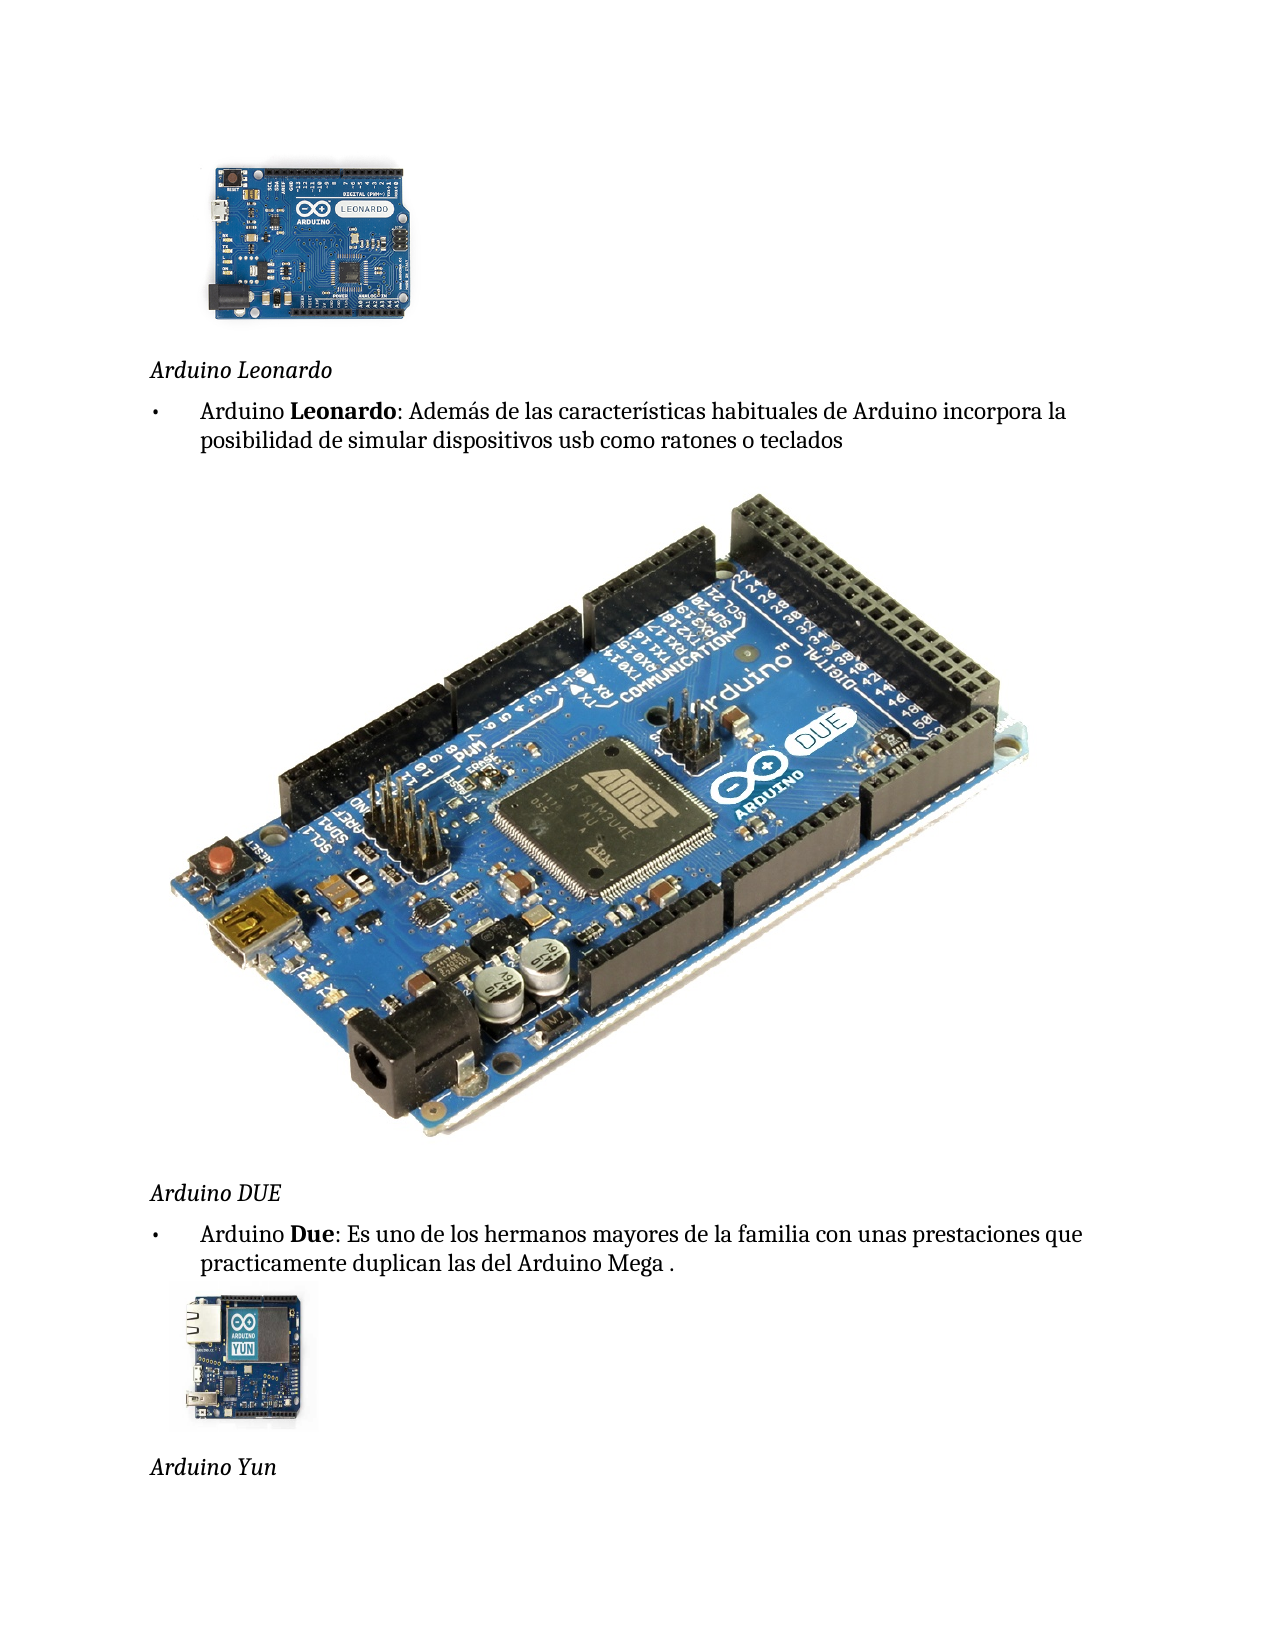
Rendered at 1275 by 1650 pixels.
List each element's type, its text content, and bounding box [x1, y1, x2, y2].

text Arduino Leonardo [150, 356, 1125, 384]
picture [168, 150, 450, 335]
text Arduino DUE [150, 1179, 1125, 1208]
picture [168, 1281, 319, 1432]
list Arduino Leonardo: Además de las características habituales de Arduino incorpora la posibilidad de simular dispositivos usb como ratones o teclados [150, 397, 1125, 454]
list Arduino Due: Es uno de los hermanos mayores de la familia con unas prestaciones que practicamente duplican las del Arduino Mega . [150, 1220, 1125, 1278]
text Arduino Yun [150, 1452, 1125, 1481]
picture [168, 458, 1044, 1159]
